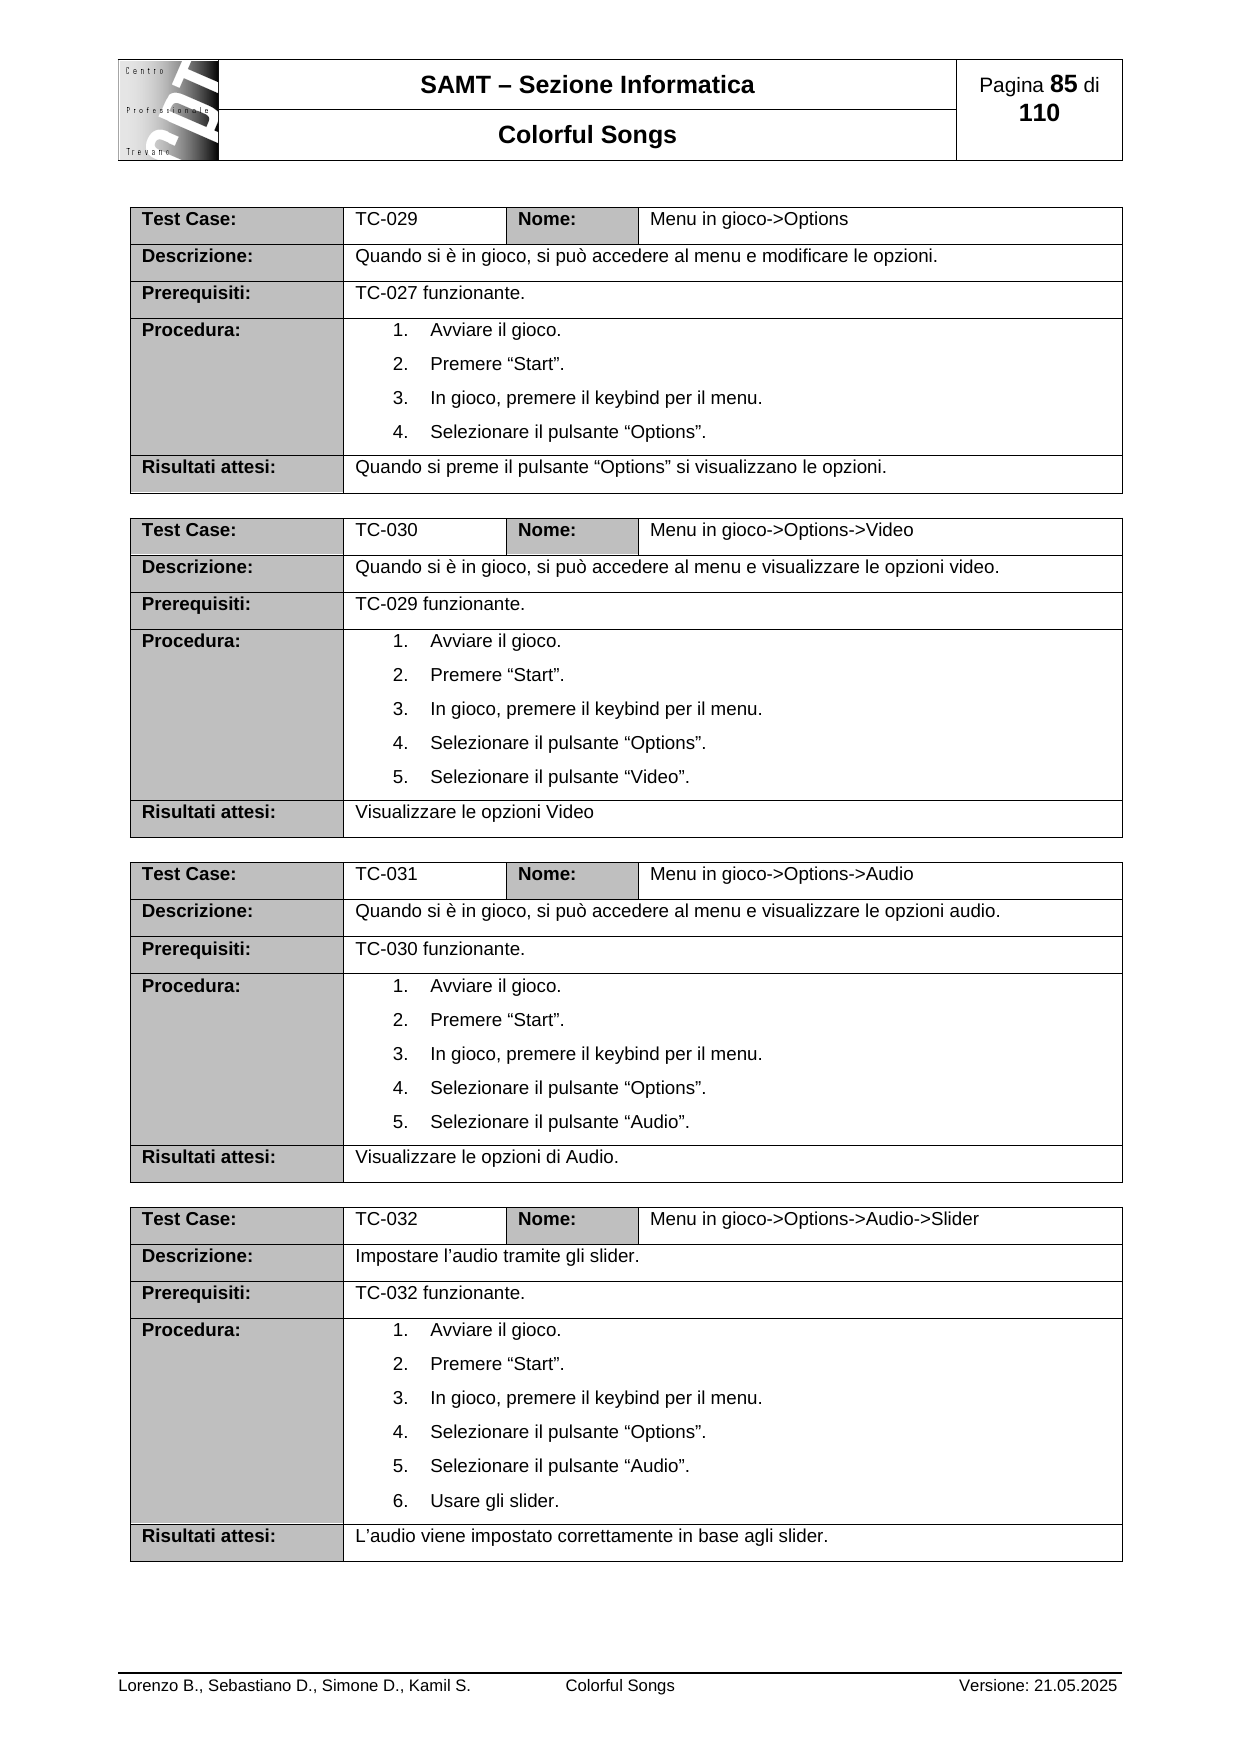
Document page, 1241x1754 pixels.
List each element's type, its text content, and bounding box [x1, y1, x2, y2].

picture [118, 60, 219, 160]
table_header TC-029 [344, 208, 506, 244]
table_header Nome: [507, 208, 638, 244]
table_cell Avviare il gioco. Premere “Start”. In gioco, premere il keybind per il menu. Selezionare il pulsante “Options”. Selezionare il pulsante “Audio”. Usare gli slider. [344, 1319, 1122, 1523]
table_cell Descrizione: [131, 1245, 343, 1281]
table_cell Impostare l’audio tramite gli slider. [344, 1245, 1122, 1281]
table_cell Procedura: [131, 319, 343, 455]
table_cell Quando si è in gioco, si può accedere al menu e visualizzare le opzioni audio. [344, 900, 1122, 936]
table_cell Prerequisiti: [131, 937, 343, 973]
table_cell TC-032 funzionante. [344, 1282, 1122, 1318]
table_cell Risultati attesi: [131, 1146, 343, 1182]
table_header TC-030 [344, 519, 506, 554]
table_header Test Case: [131, 1208, 343, 1244]
table_cell Visualizzare le opzioni Video [344, 801, 1122, 837]
table_cell Prerequisiti: [131, 282, 343, 318]
table_header Test Case: [131, 519, 343, 554]
table_cell Descrizione: [131, 245, 343, 281]
table_header Menu in gioco->Options [639, 208, 1122, 244]
table_cell Descrizione: [131, 556, 343, 592]
table_header Nome: [507, 519, 638, 554]
table_header Nome: [507, 863, 638, 899]
table_cell Visualizzare le opzioni di Audio. [344, 1146, 1122, 1182]
table_cell Procedura: [131, 630, 343, 800]
table_cell Quando si è in gioco, si può accedere al menu e visualizzare le opzioni video. [344, 556, 1122, 592]
table_cell Quando si preme il pulsante “Options” si visualizzano le opzioni. [344, 456, 1122, 492]
table_cell Risultati attesi: [131, 801, 343, 837]
table_cell Procedura: [131, 974, 343, 1145]
table_cell Avviare il gioco. Premere “Start”. In gioco, premere il keybind per il menu. Selezionare il pulsante “Options”. Selezionare il pulsante “Audio”. [344, 974, 1122, 1145]
table_cell Procedura: [131, 1319, 343, 1523]
table_cell Risultati attesi: [131, 1525, 343, 1561]
table_cell Prerequisiti: [131, 1282, 343, 1318]
table_header Menu in gioco->Options->Audio->Slider [639, 1208, 1122, 1244]
table_cell TC-030 funzionante. [344, 937, 1122, 973]
table_header TC-031 [344, 863, 506, 899]
table_header Menu in gioco->Options->Audio [639, 863, 1122, 899]
table_cell Quando si è in gioco, si può accedere al menu e modificare le opzioni. [344, 245, 1122, 281]
table_cell Avviare il gioco. Premere “Start”. In gioco, premere il keybind per il menu. Selezionare il pulsante “Options”. Selezionare il pulsante “Video”. [344, 630, 1122, 800]
table_header Test Case: [131, 208, 343, 244]
table_header TC-032 [344, 1208, 506, 1244]
table_cell Avviare il gioco. Premere “Start”. In gioco, premere il keybind per il menu. Selezionare il pulsante “Options”. [344, 319, 1122, 455]
table_cell Descrizione: [131, 900, 343, 936]
table_cell TC-027 funzionante. [344, 282, 1122, 318]
table_cell TC-029 funzionante. [344, 593, 1122, 629]
table_header Nome: [507, 1208, 638, 1244]
table_cell Risultati attesi: [131, 456, 343, 492]
table_cell L’audio viene impostato correttamente in base agli slider. [344, 1525, 1122, 1561]
table_cell Prerequisiti: [131, 593, 343, 629]
table_header Menu in gioco->Options->Video [639, 519, 1122, 554]
table_header Test Case: [131, 863, 343, 899]
